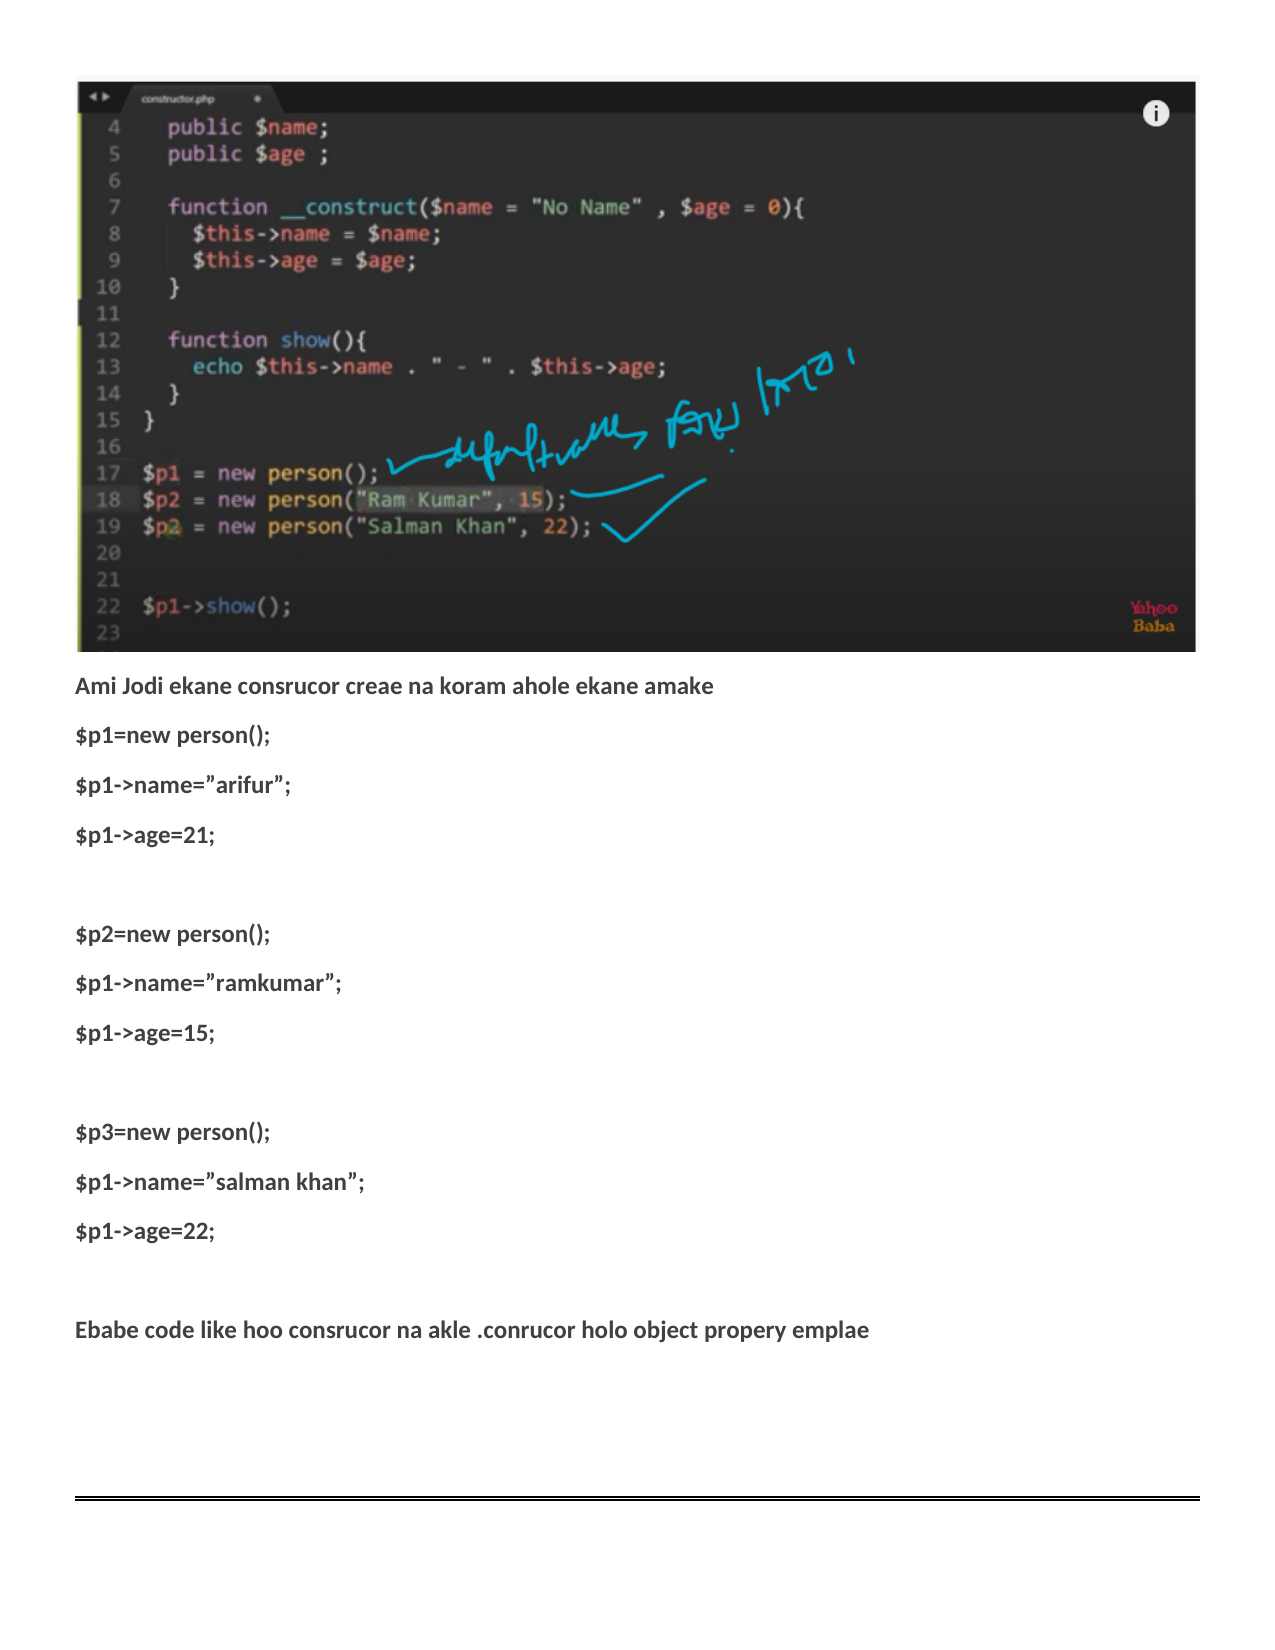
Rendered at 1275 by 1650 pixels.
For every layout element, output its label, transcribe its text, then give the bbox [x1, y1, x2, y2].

text $p1->name=”salman khan”; [75, 1166, 1200, 1196]
text $p1->name=”ramkumar”; [75, 968, 1200, 998]
text $p1->age=22; [75, 1216, 1200, 1246]
text $p1->age=21; [75, 819, 1200, 849]
text $p3=new person(); [75, 1116, 1200, 1147]
text Ami Jodi ekane consrucor creae na koram ahole ekane amake [75, 670, 1200, 701]
picture [75, 75, 1200, 652]
text Ebabe code like hoo consrucor na akle .conrucor holo object propery emplae [75, 1315, 1200, 1345]
text $p1->name=”arifur”; [75, 769, 1200, 800]
text $p2=new person(); [75, 918, 1200, 948]
text $p1=new person(); [75, 720, 1200, 750]
text $p1->age=15; [75, 1017, 1200, 1048]
